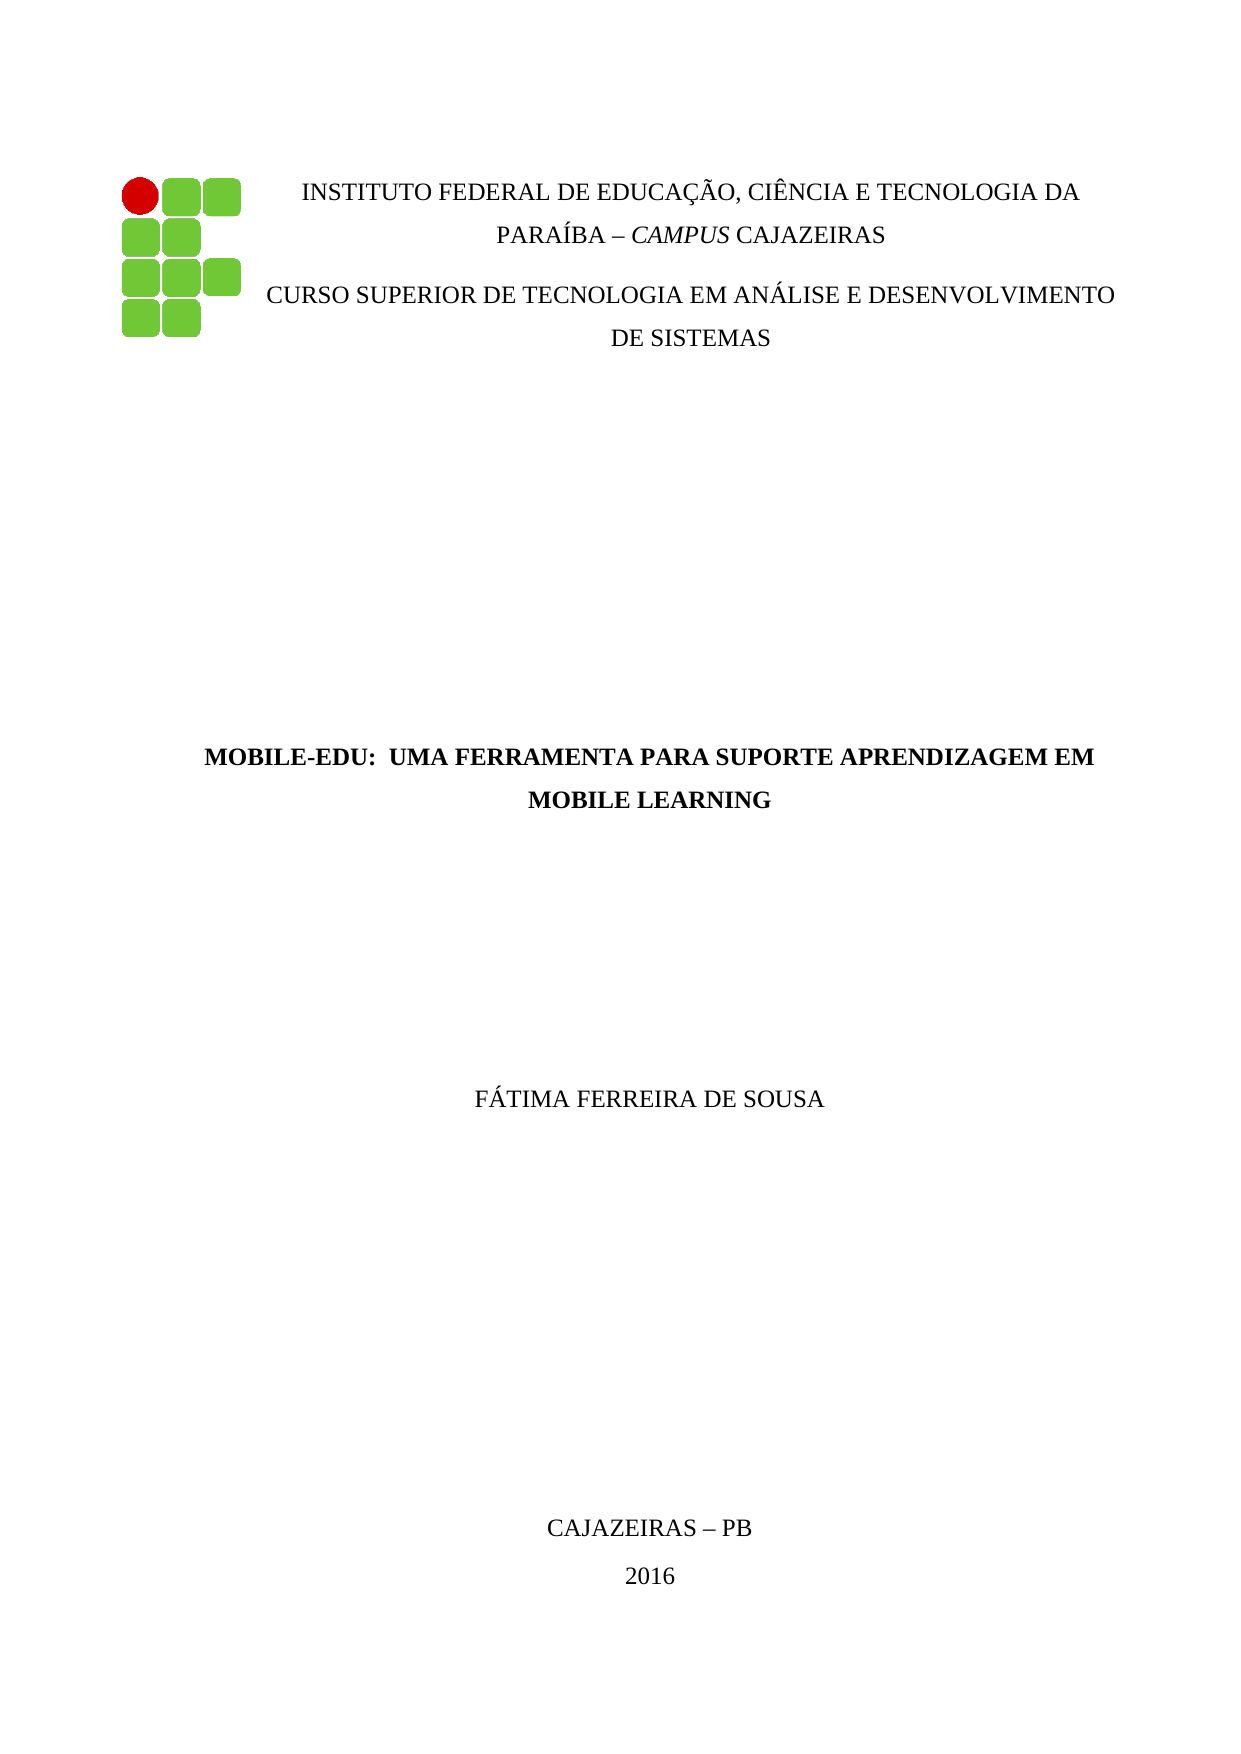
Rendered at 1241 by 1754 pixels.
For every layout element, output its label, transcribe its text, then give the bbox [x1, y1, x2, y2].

text CURSO SUPERIOR DE TECNOLOGIA EM ANÁLISE E DESENVOLVIMENTO DE SISTEMAS [177, 280, 1122, 352]
text MOBILE-EDU: UMA FERRAMENTA PARA SUPORTE APRENDIZAGEM EM MOBILE LEARNING [177, 742, 1122, 814]
text FÁTIMA FERREIRA DE SOUSA [177, 1084, 1122, 1113]
text 2016 [177, 1561, 1122, 1590]
picture [121, 177, 241, 337]
text INSTITUTO FEDERAL DE EDUCAÇÃO, CIÊNCIA E TECNOLOGIA DA PARAÍBA – CAMPUS CAJAZEIRAS [241, 177, 1122, 249]
text CAJAZEIRAS – PB [177, 1513, 1122, 1542]
